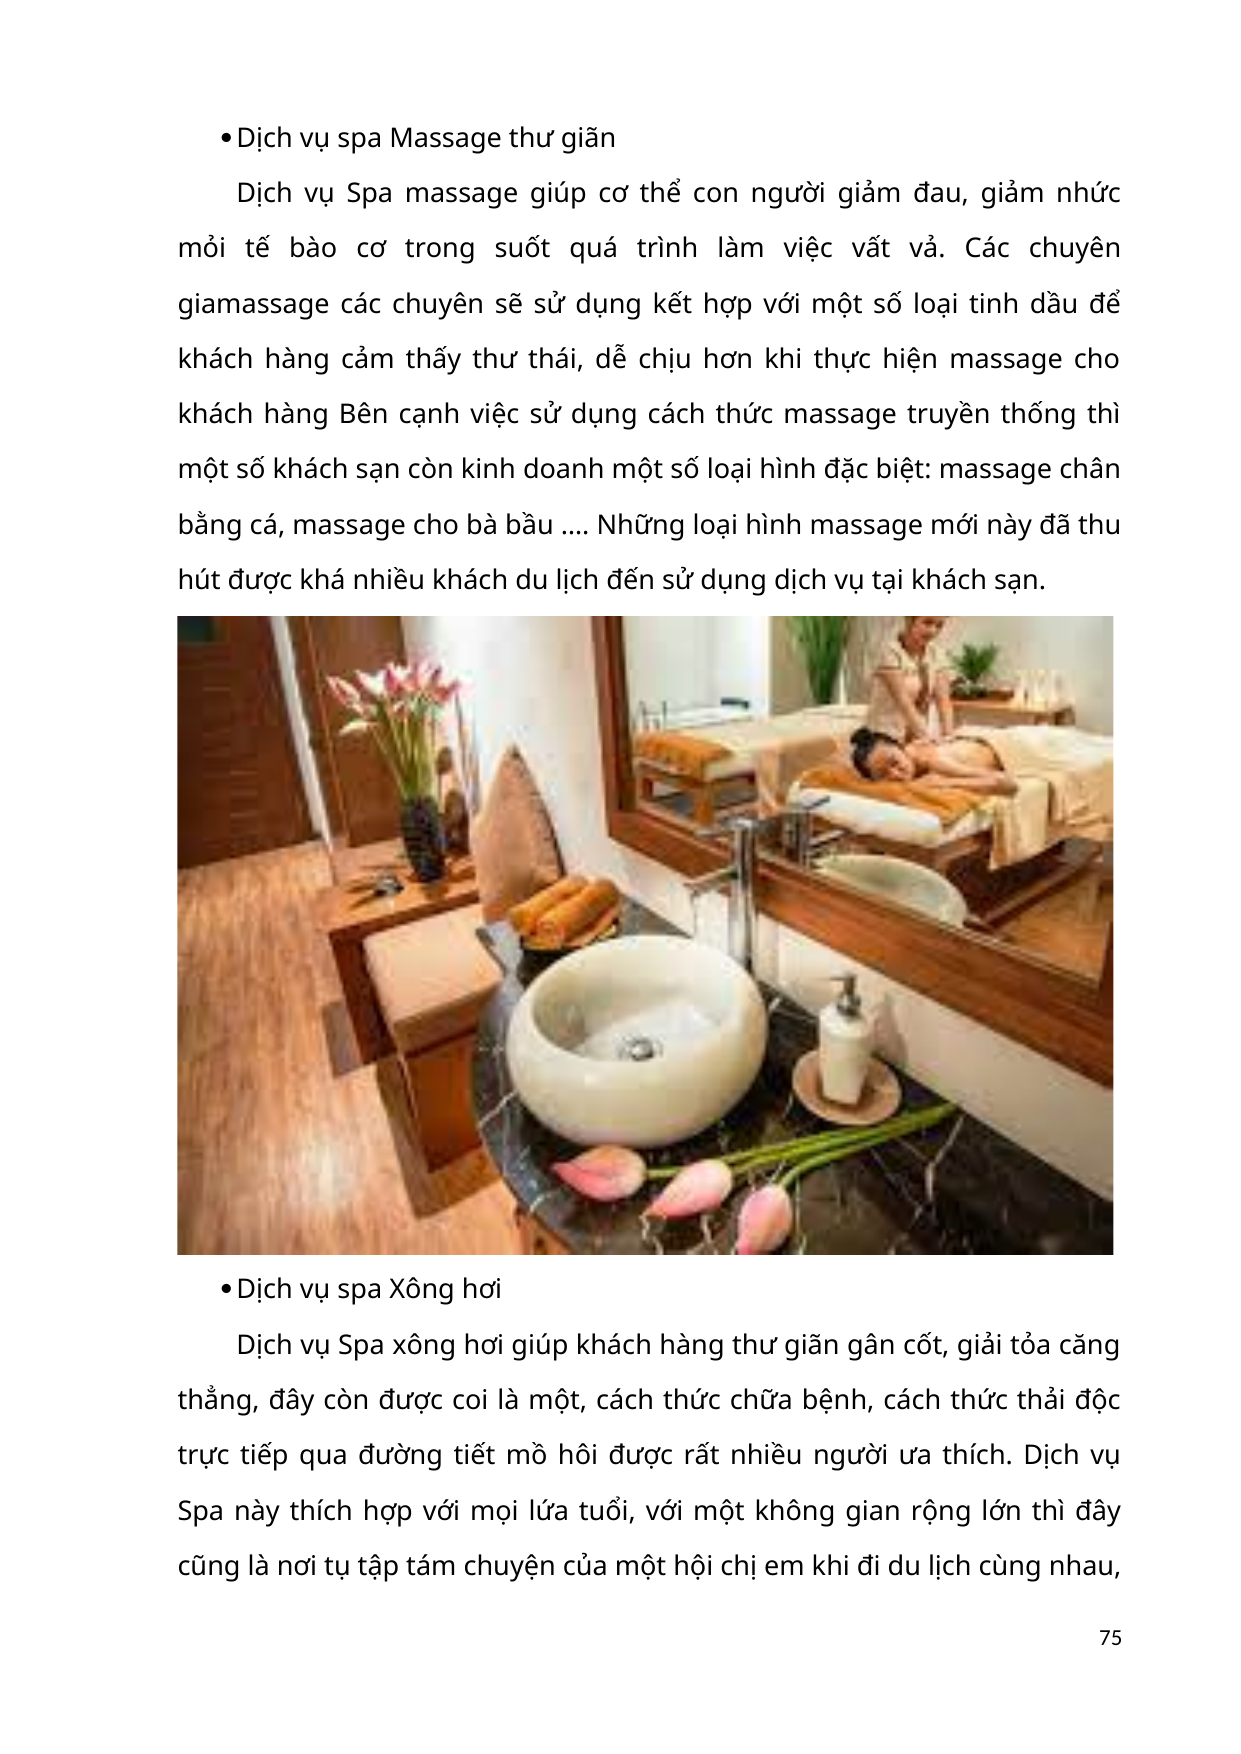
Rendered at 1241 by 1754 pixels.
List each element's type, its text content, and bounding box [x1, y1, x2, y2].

list Dịch vụ spa Massage thư giãn [177, 118, 1122, 155]
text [177, 1325, 1122, 1583]
picture [177, 616, 1114, 1255]
list Dịch vụ spa Xông hơi [177, 1270, 1122, 1307]
text Dịch vụ Spa massage giúp cơ thể con người giảm đau, giảm nhức mỏi tế bào cơ trong suốt quá trình làm việc vất vả. Các chuyên giamassage các chuyên sẽ sử dụng kết hợp với một số loại tinh dầu để khách hàng cảm thấy thư thái, dễ chịu hơn khi thực hiện massage cho khách hàng Bên cạnh việc sử dụng cách thức massage truyền thống thì một số khách sạn còn kinh doanh một số loại hình đặc biệt: massage chân bằng cá, massage cho bà bầu …. Những loại hình massage mới này đã thu hút được khá nhiều khách du lịch đến sử dụng dịch vụ tại khách sạn. [177, 173, 1122, 597]
